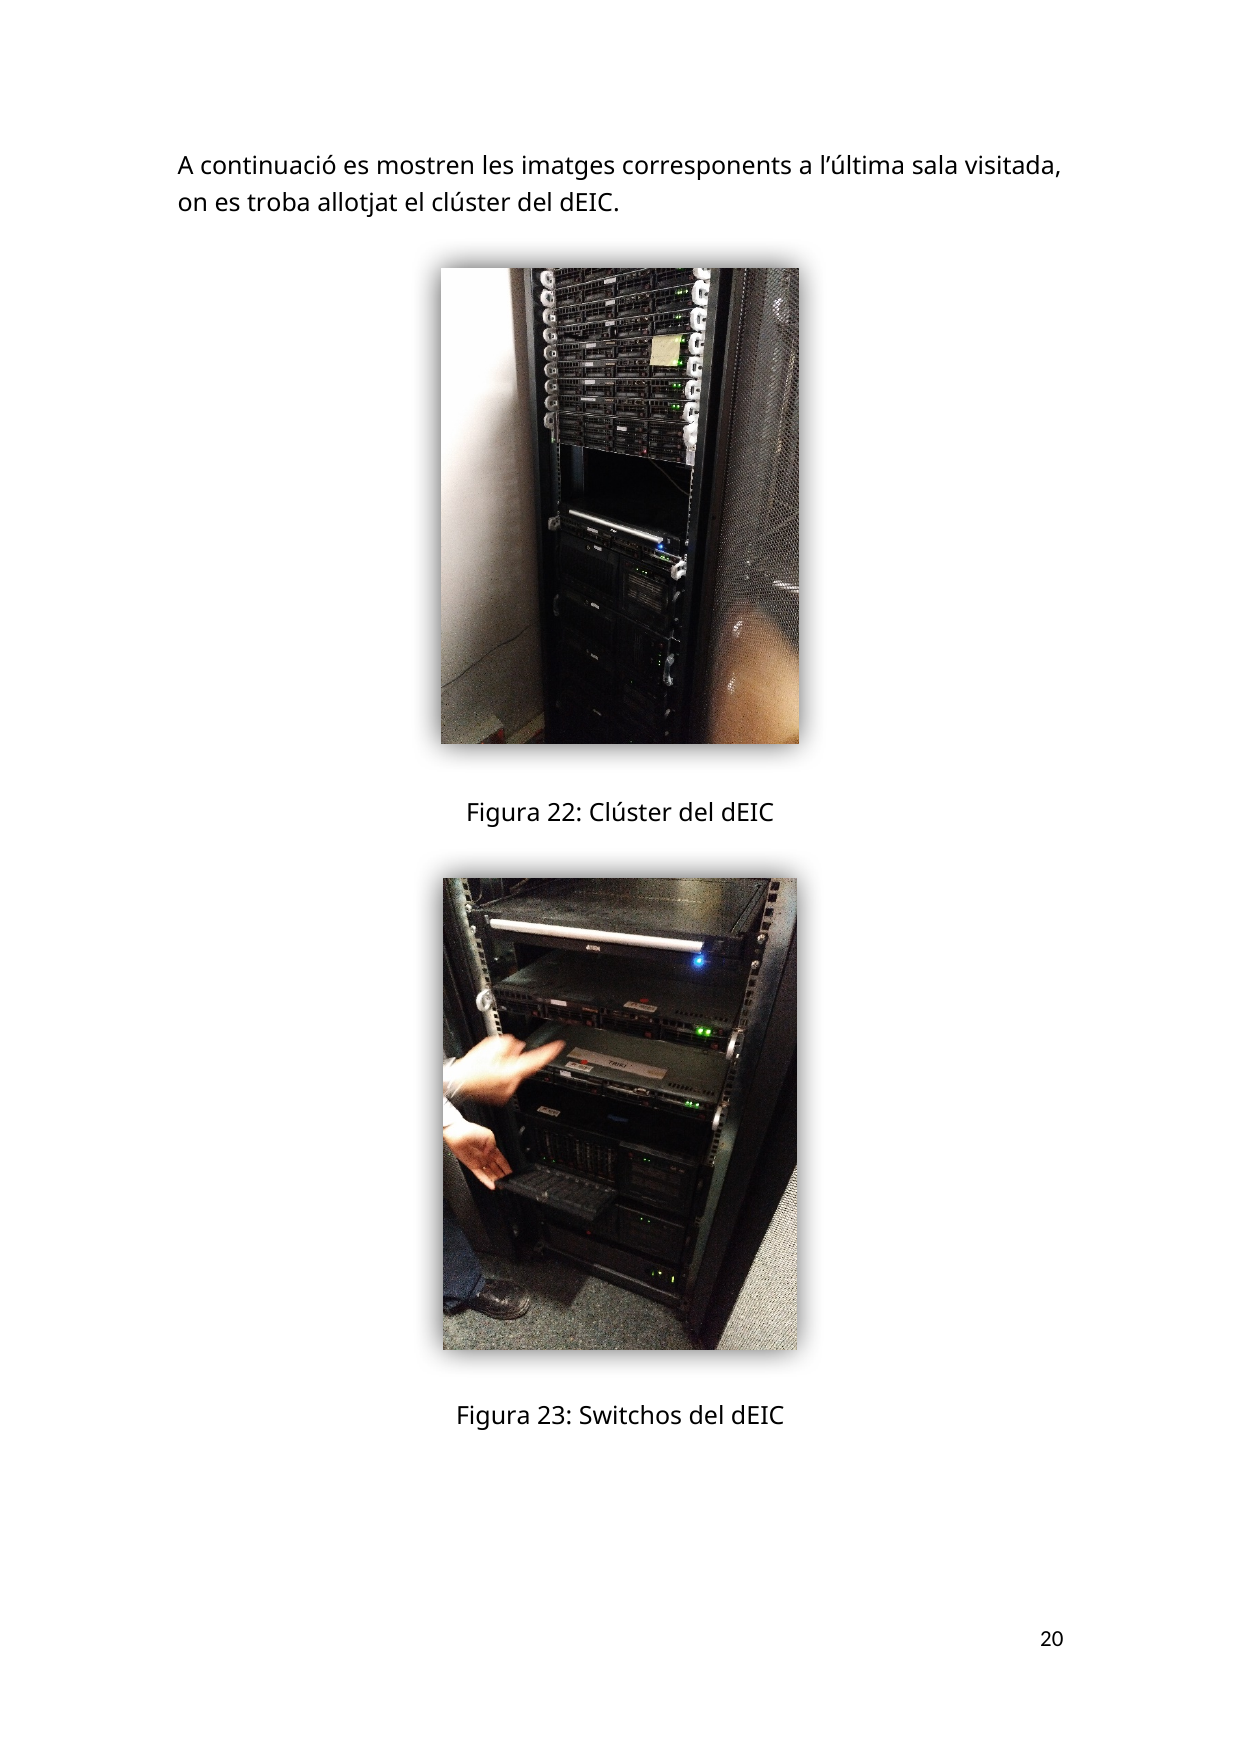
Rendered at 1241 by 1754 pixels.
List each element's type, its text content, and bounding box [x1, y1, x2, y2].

text Figura 22: Clúster del dEIC [177, 794, 1063, 828]
text A continuació es mostren les imatges corresponents a l’última sala visitada, on es troba allotjat el clúster del dEIC. [177, 148, 1063, 218]
text Figura 23: Switchos del dEIC [177, 1398, 1063, 1432]
picture [441, 268, 799, 744]
picture [443, 878, 797, 1350]
